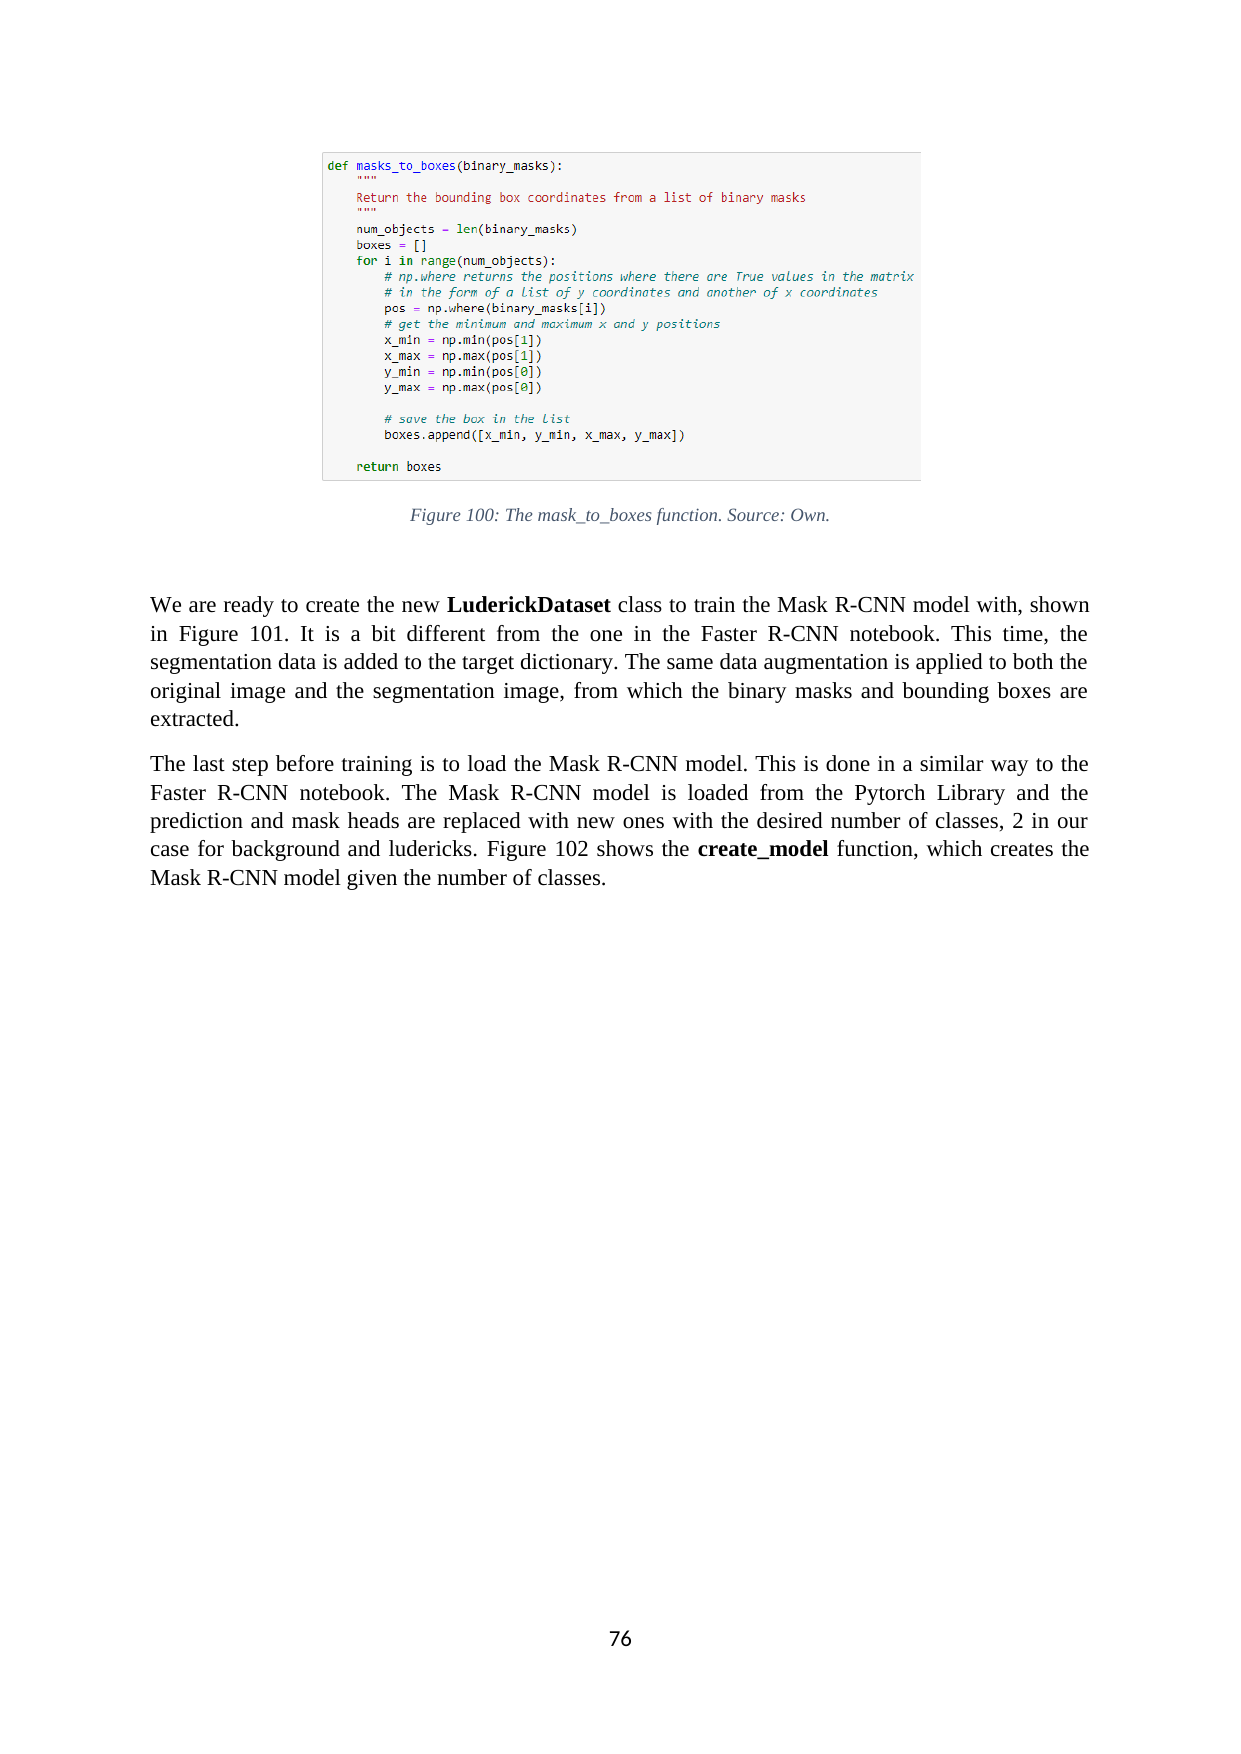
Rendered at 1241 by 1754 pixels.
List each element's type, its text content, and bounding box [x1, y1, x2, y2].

text We are ready to create the new LuderickDataset class to train the Mask R-CNN model with, shown in Figure 101. It is a bit different from the one in the Faster R-CNN notebook. This time, the segmentation data is added to the target dictionary. The same data augmentation is applied to both the original image and the segmentation image, from which the binary masks and bounding boxes are extracted. [150, 591, 1090, 731]
text Figure 100: The mask_to_boxes function. Source: Own. [150, 504, 1090, 525]
picture [319, 150, 921, 485]
text The last step before training is to load the Mask R-CNN model. This is done in a similar way to the Faster R-CNN notebook. The Mask R-CNN model is loaded from the Pytorch Library and the prediction and mask heads are replaced with new ones with the desired number of classes, 2 in our case for background and ludericks. Figure 102 shows the create_model function, which creates the Mask R-CNN model given the number of classes. [150, 750, 1090, 890]
